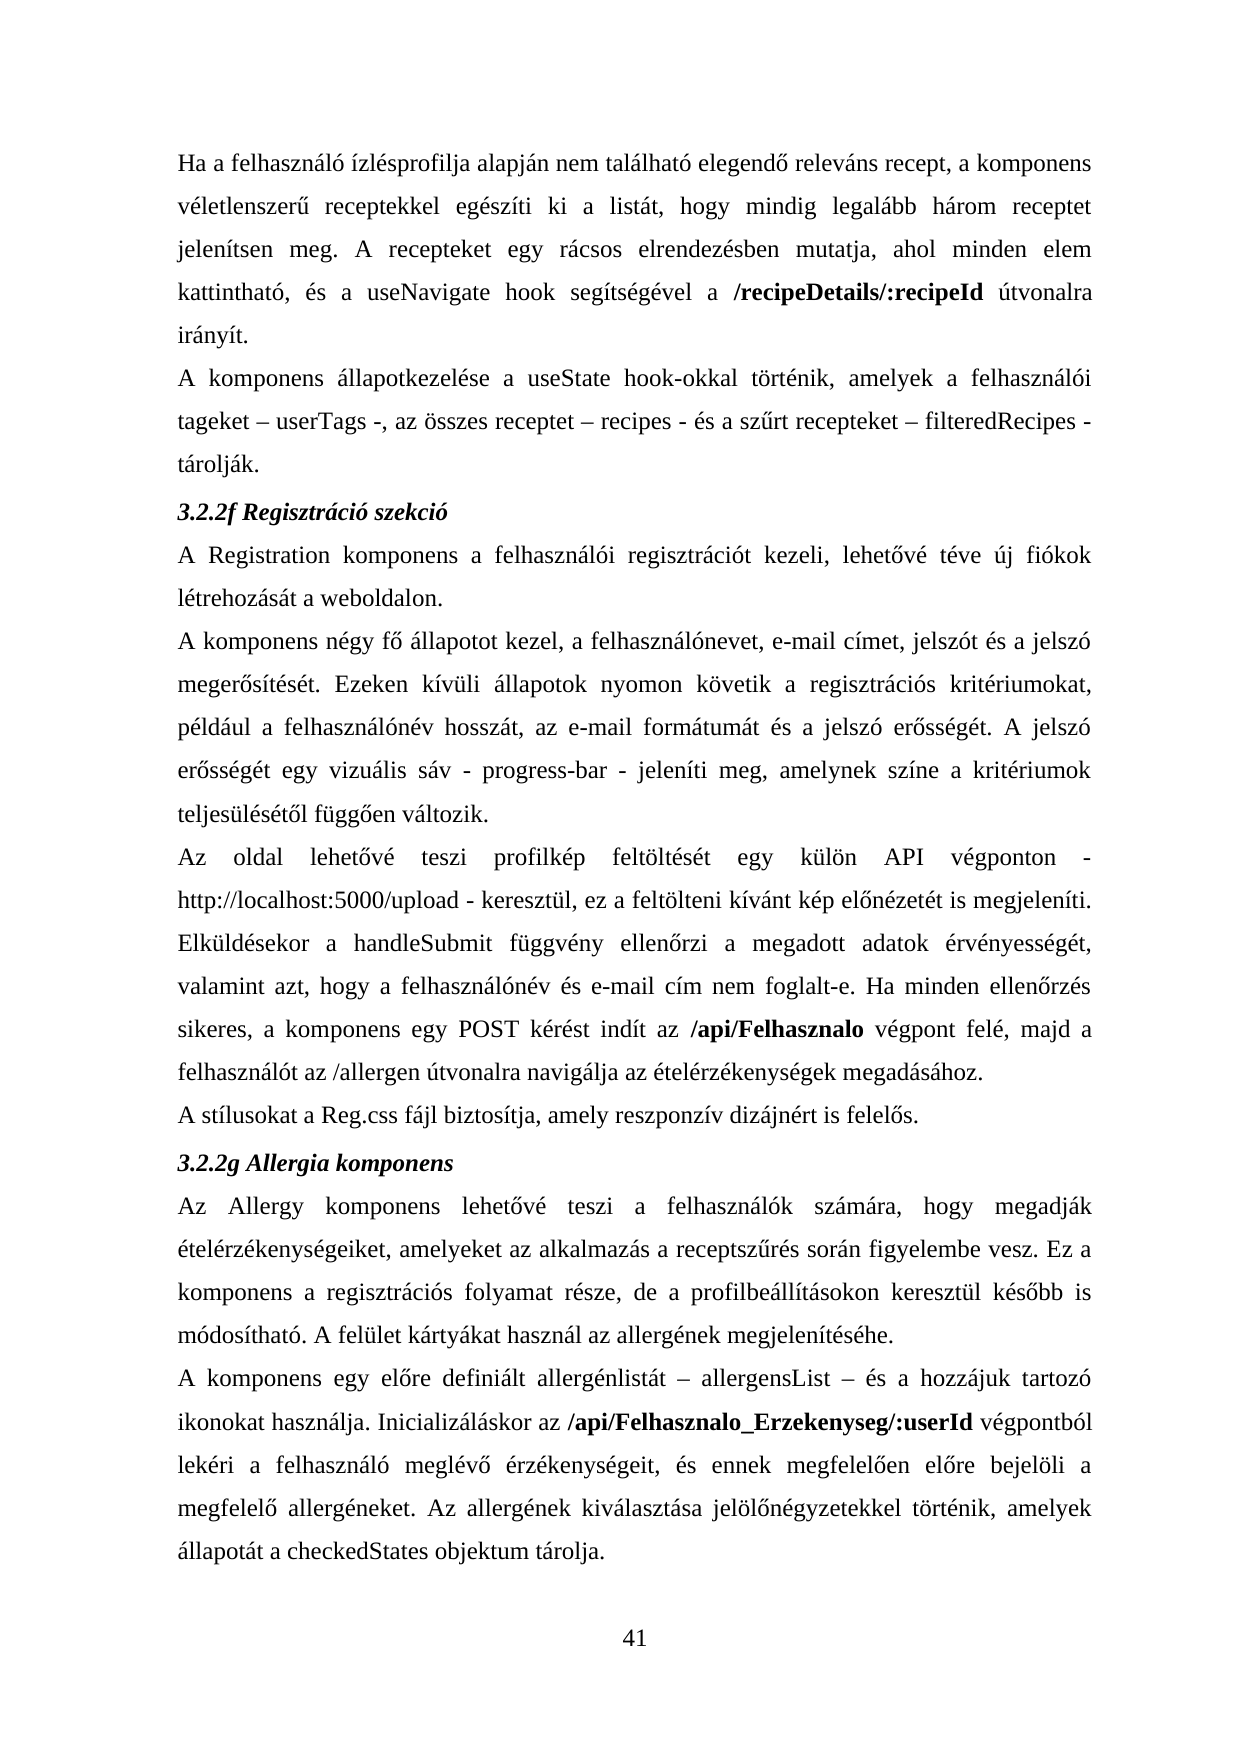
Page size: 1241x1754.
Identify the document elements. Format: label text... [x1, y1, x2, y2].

text Az Allergy komponens lehetővé teszi a felhasználók számára, hogy megadják ételérzékenységeiket, amelyeket az alkalmazás a receptszűrés során figyelembe vesz. Ez a komponens a regisztrációs folyamat része, de a profilbeállításokon keresztül később is módosítható. A felület kártyákat használ az allergének megjelenítéséhe. [177, 1191, 1092, 1349]
text A komponens négy fő állapotot kezel, a felhasználónevet, e-mail címet, jelszót és a jelszó megerősítését. Ezeken kívüli állapotok nyomon követik a regisztrációs kritériumokat, például a felhasználónév hosszát, az e-mail formátumát és a jelszó erősségét. A jelszó erősségét egy vizuális sáv - progress-bar - jeleníti meg, amelynek színe a kritériumok teljesülésétől függően változik. [177, 626, 1092, 827]
text Az oldal lehetővé teszi profilkép feltöltését egy külön API végponton - http://localhost:5000/upload - keresztül, ez a feltölteni kívánt kép előnézetét is megjeleníti. Elküldésekor a handleSubmit függvény ellenőrzi a megadott adatok érvényességét, valamint azt, hogy a felhasználónév és e-mail cím nem foglalt-e. Ha minden ellenőrzés sikeres, a komponens egy POST kérést indít az /api/Felhasznalo végpont felé, majd a felhasználót az /allergen útvonalra navigálja az ételérzékenységek megadásához. [177, 842, 1092, 1086]
subtitle 3.2.2g Allergia komponens [177, 1148, 1092, 1177]
text Ha a felhasználó ízlésprofilja alapján nem található elegendő releváns recept, a komponens véletlenszerű receptekkel egészíti ki a listát, hogy mindig legalább három receptet jelenítsen meg. A recepteket egy rácsos elrendezésben mutatja, ahol minden elem kattintható, és a useNavigate hook segítségével a /recipeDetails/:recipeId útvonalra irányít. [177, 148, 1092, 349]
text A Registration komponens a felhasználói regisztrációt kezeli, lehetővé téve új fiókok létrehozását a weboldalon. [177, 540, 1092, 612]
text A komponens egy előre definiált allergénlistát – allergensList – és a hozzájuk tartozó ikonokat használja. Inicializáláskor az /api/Felhasznalo_Erzekenyseg/:userId végpontból lekéri a felhasználó meglévő érzékenységeit, és ennek megfelelően előre bejelöli a megfelelő allergéneket. Az allergének kiválasztása jelölőnégyzetekkel történik, amelyek állapotát a checkedStates objektum tárolja. [177, 1363, 1092, 1565]
subtitle 3.2.2f Regisztráció szekció [177, 497, 1092, 526]
text A stílusokat a Reg.css fájl biztosítja, amely reszponzív dizájnért is felelős. [177, 1101, 1092, 1129]
text A komponens állapotkezelése a useState hook-okkal történik, amelyek a felhasználói tageket – userTags -, az összes receptet – recipes - és a szűrt recepteket – filteredRecipes - tárolják. [177, 363, 1092, 478]
